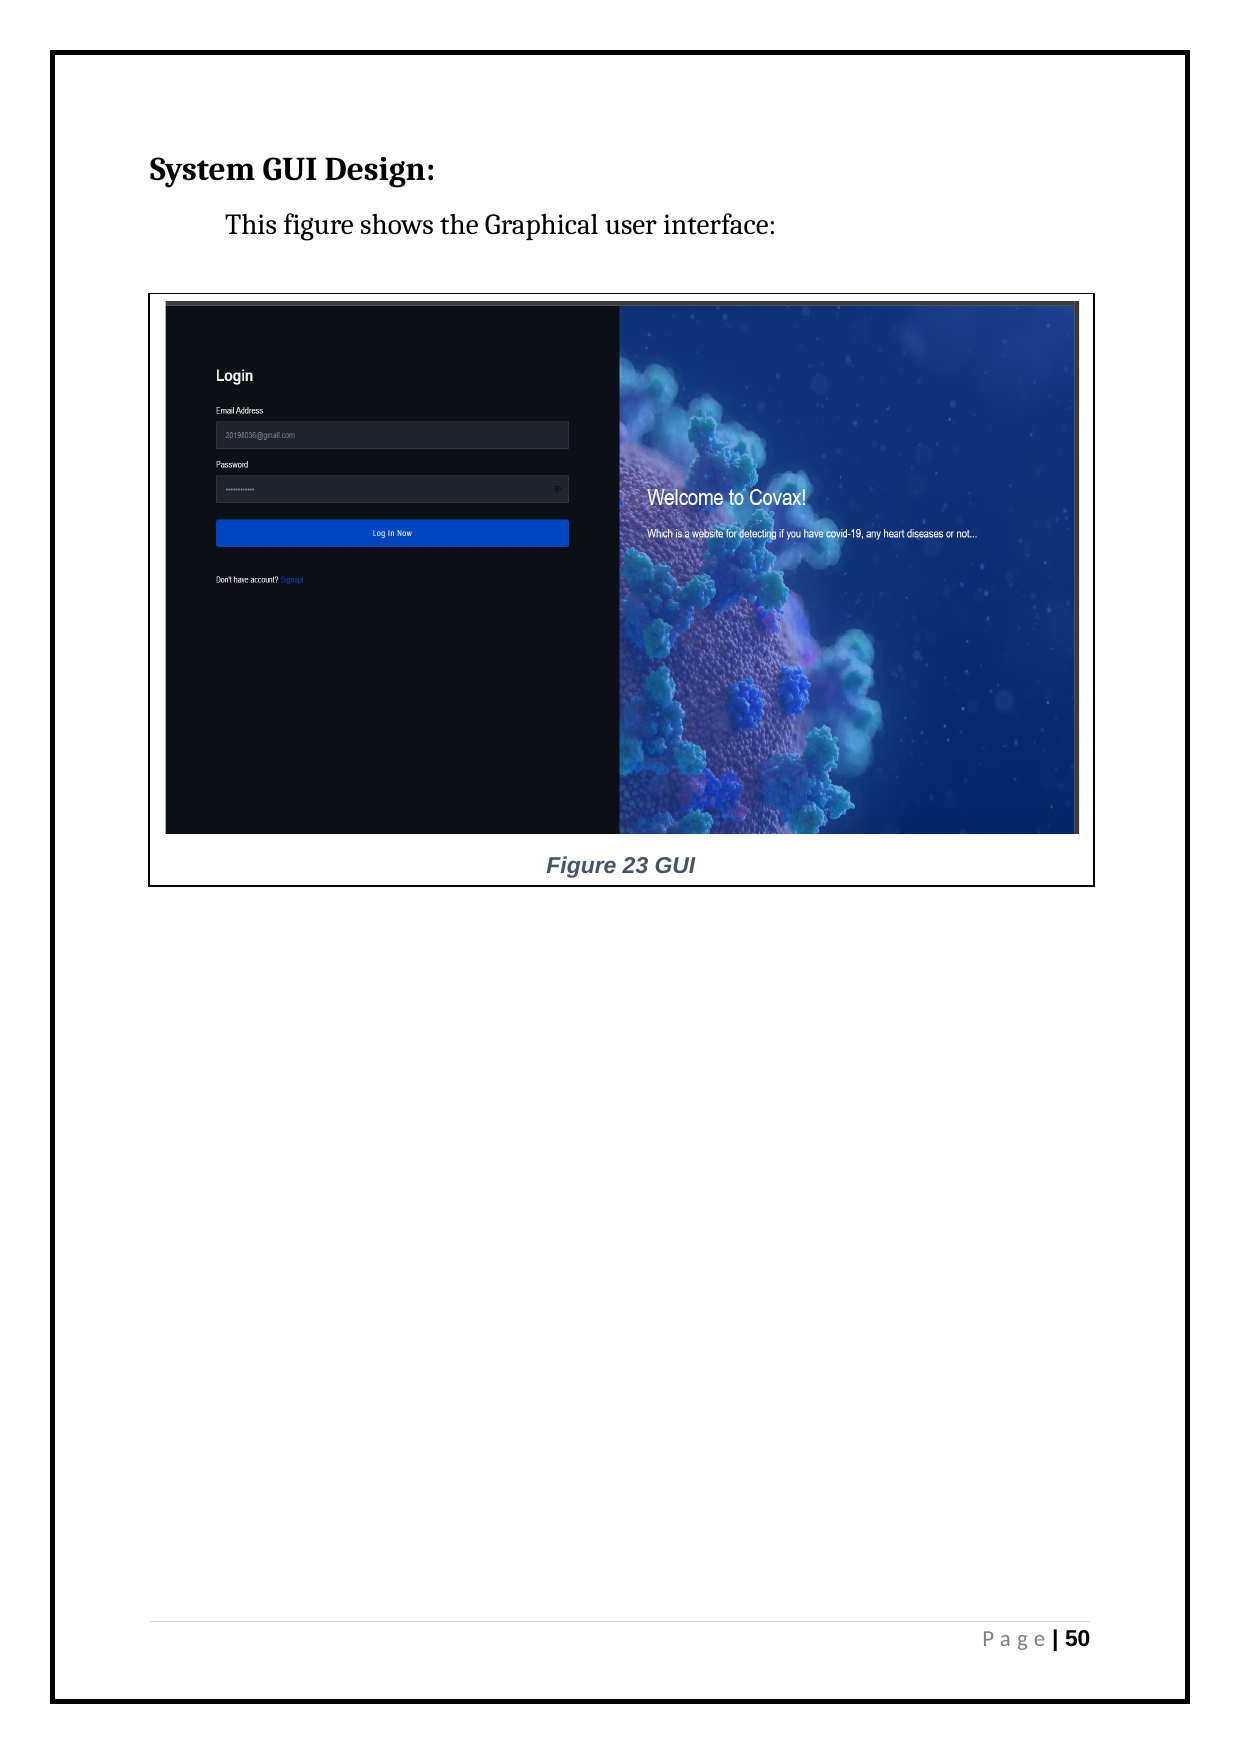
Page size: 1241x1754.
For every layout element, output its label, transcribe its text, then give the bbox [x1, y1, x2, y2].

text System GUI Design: [150, 150, 1090, 188]
picture [165, 301, 1080, 834]
text This figure shows the Graphical user interface: [150, 208, 1090, 242]
